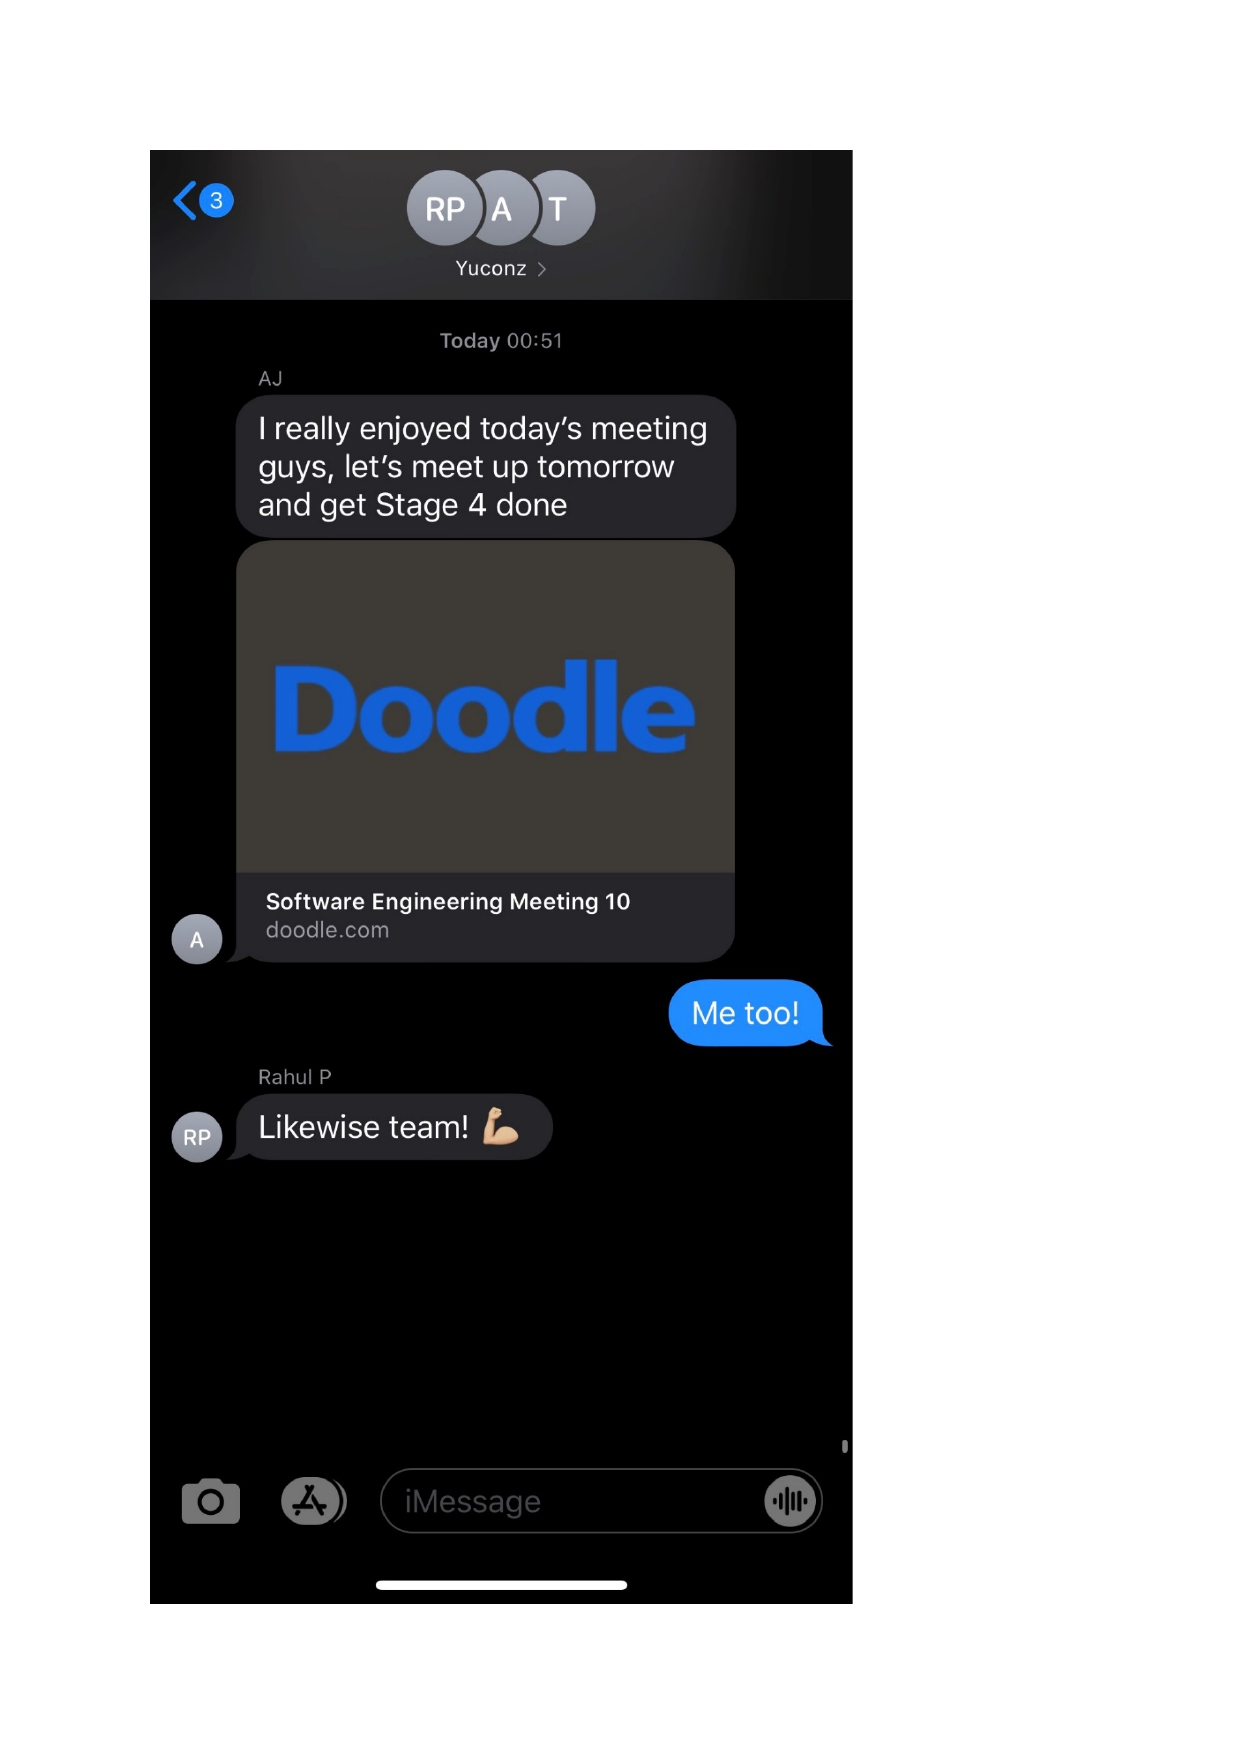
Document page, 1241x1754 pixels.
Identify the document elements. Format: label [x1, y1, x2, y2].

picture [150, 150, 853, 1604]
